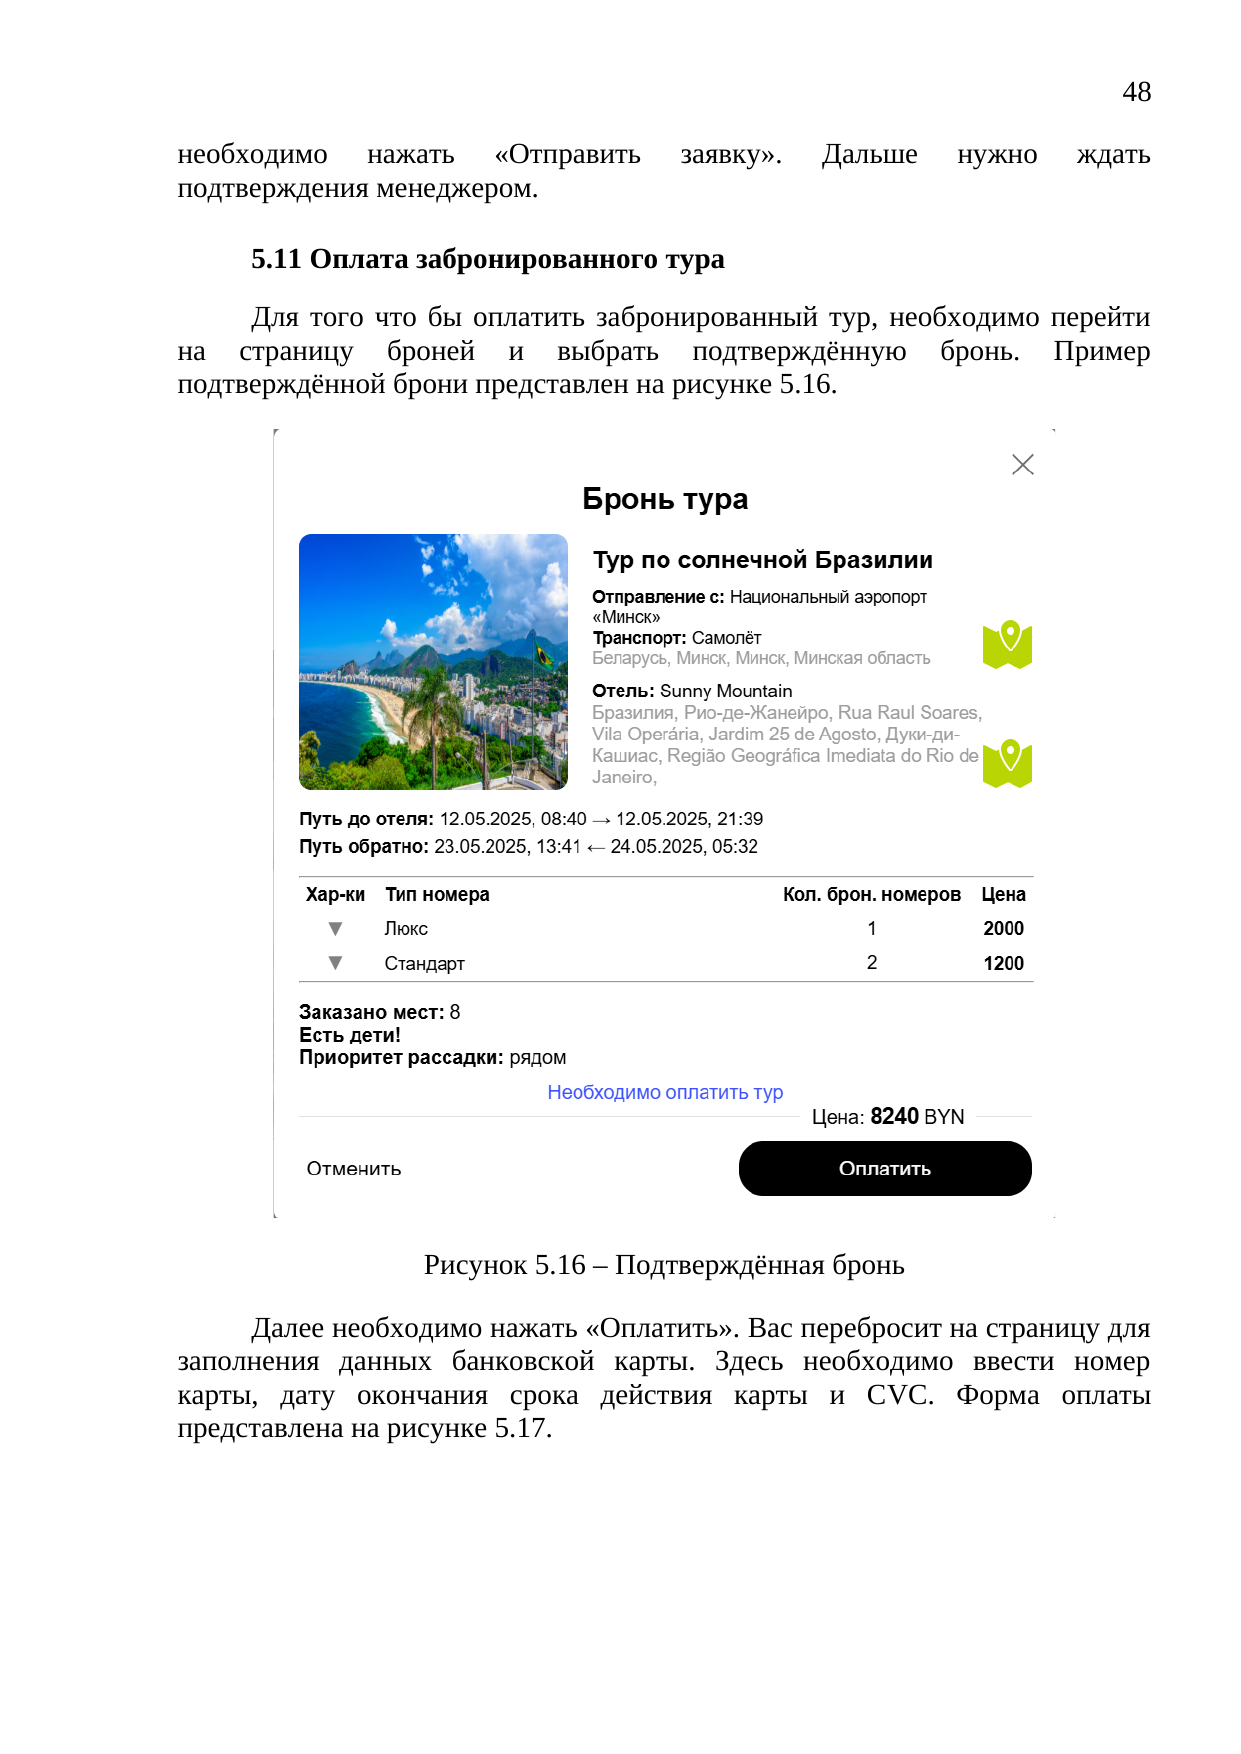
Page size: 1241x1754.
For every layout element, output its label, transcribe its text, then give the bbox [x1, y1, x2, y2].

text Рисунок 5.16 – Подтверждённая бронь [177, 1247, 1152, 1281]
text Далее необходимо нажать «Оплатить». Вас перебросит на страницу для заполнения данных банковской карты. Здесь необходимо ввести номер карты, дату окончания срока действия карты и СVC. Форма оплаты представлена на рисунке 5.17. [177, 1310, 1152, 1444]
text Оплата забронированного тура [251, 241, 1152, 274]
picture [273, 429, 1056, 1218]
text Для того что бы оплатить забронированный тур, необходимо перейти на страницу броней и выбрать подтверждённую бронь. Пример подтверждённой брони представлен на рисунке 5.16. [177, 299, 1152, 400]
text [177, 136, 1152, 203]
